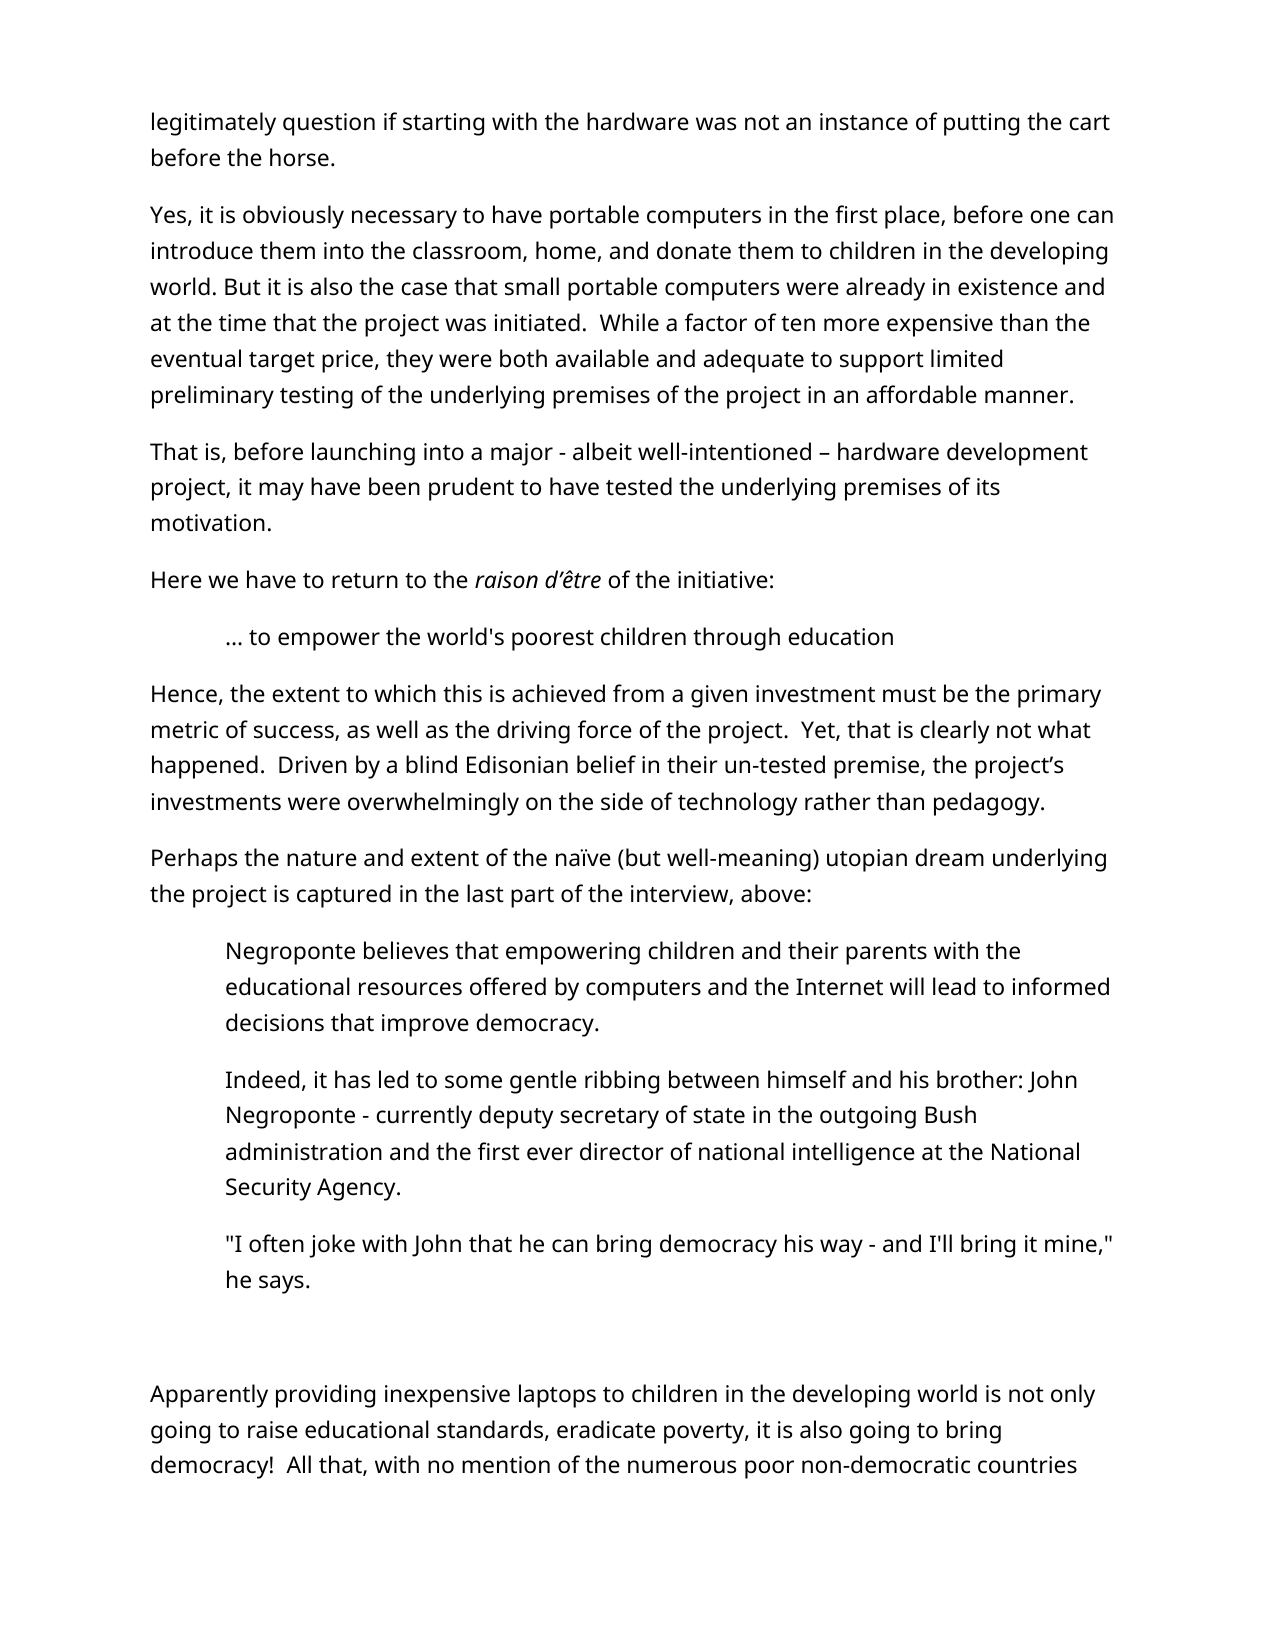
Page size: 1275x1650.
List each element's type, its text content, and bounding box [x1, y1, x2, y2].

text Yes, it is obviously necessary to have portable computers in the first place, before one can introduce them into the classroom, home, and donate them to children in the developing world. But it is also the case that small portable computers were already in existence and at the time that the project was initiated. While a factor of ten more expensive than the eventual target price, they were both available and adequate to support limited preliminary testing of the underlying premises of the project in an affordable manner. [150, 199, 1125, 410]
text Here we have to return to the raison d’être of the initiative: [150, 564, 1125, 595]
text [150, 1378, 1125, 1481]
text "I often joke with John that he can bring democracy his way - and I'll bring it mine," he says. [225, 1228, 1125, 1295]
text Indeed, it has led to some gentle ribbing between himself and his brother: John Negroponte - currently deputy secretary of state in the outgoing Bush administration and the first ever director of national intelligence at the National Security Agency. [225, 1063, 1125, 1203]
text Negroponte believes that empowering children and their parents with the educational resources offered by computers and the Internet will lead to informed decisions that improve democracy. [225, 935, 1125, 1038]
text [150, 106, 1125, 173]
text … to empower the world's poorest children through education [225, 621, 1125, 652]
text That is, before launching into a major - albeit well-intentioned – hardware development project, it may have been prudent to have tested the underlying premises of its motivation. [150, 435, 1125, 538]
text Perhaps the nature and extent of the naïve (but well-meaning) utopian dream underlying the project is captured in the last part of the interview, above: [150, 842, 1125, 909]
text Hence, the extent to which this is achieved from a given investment must be the primary metric of success, as well as the driving force of the project. Yet, that is clearly not what happened. Driven by a blind Edisonian belief in their un-tested premise, the project’s investments were overwhelmingly on the side of technology rather than pedagogy. [150, 678, 1125, 817]
